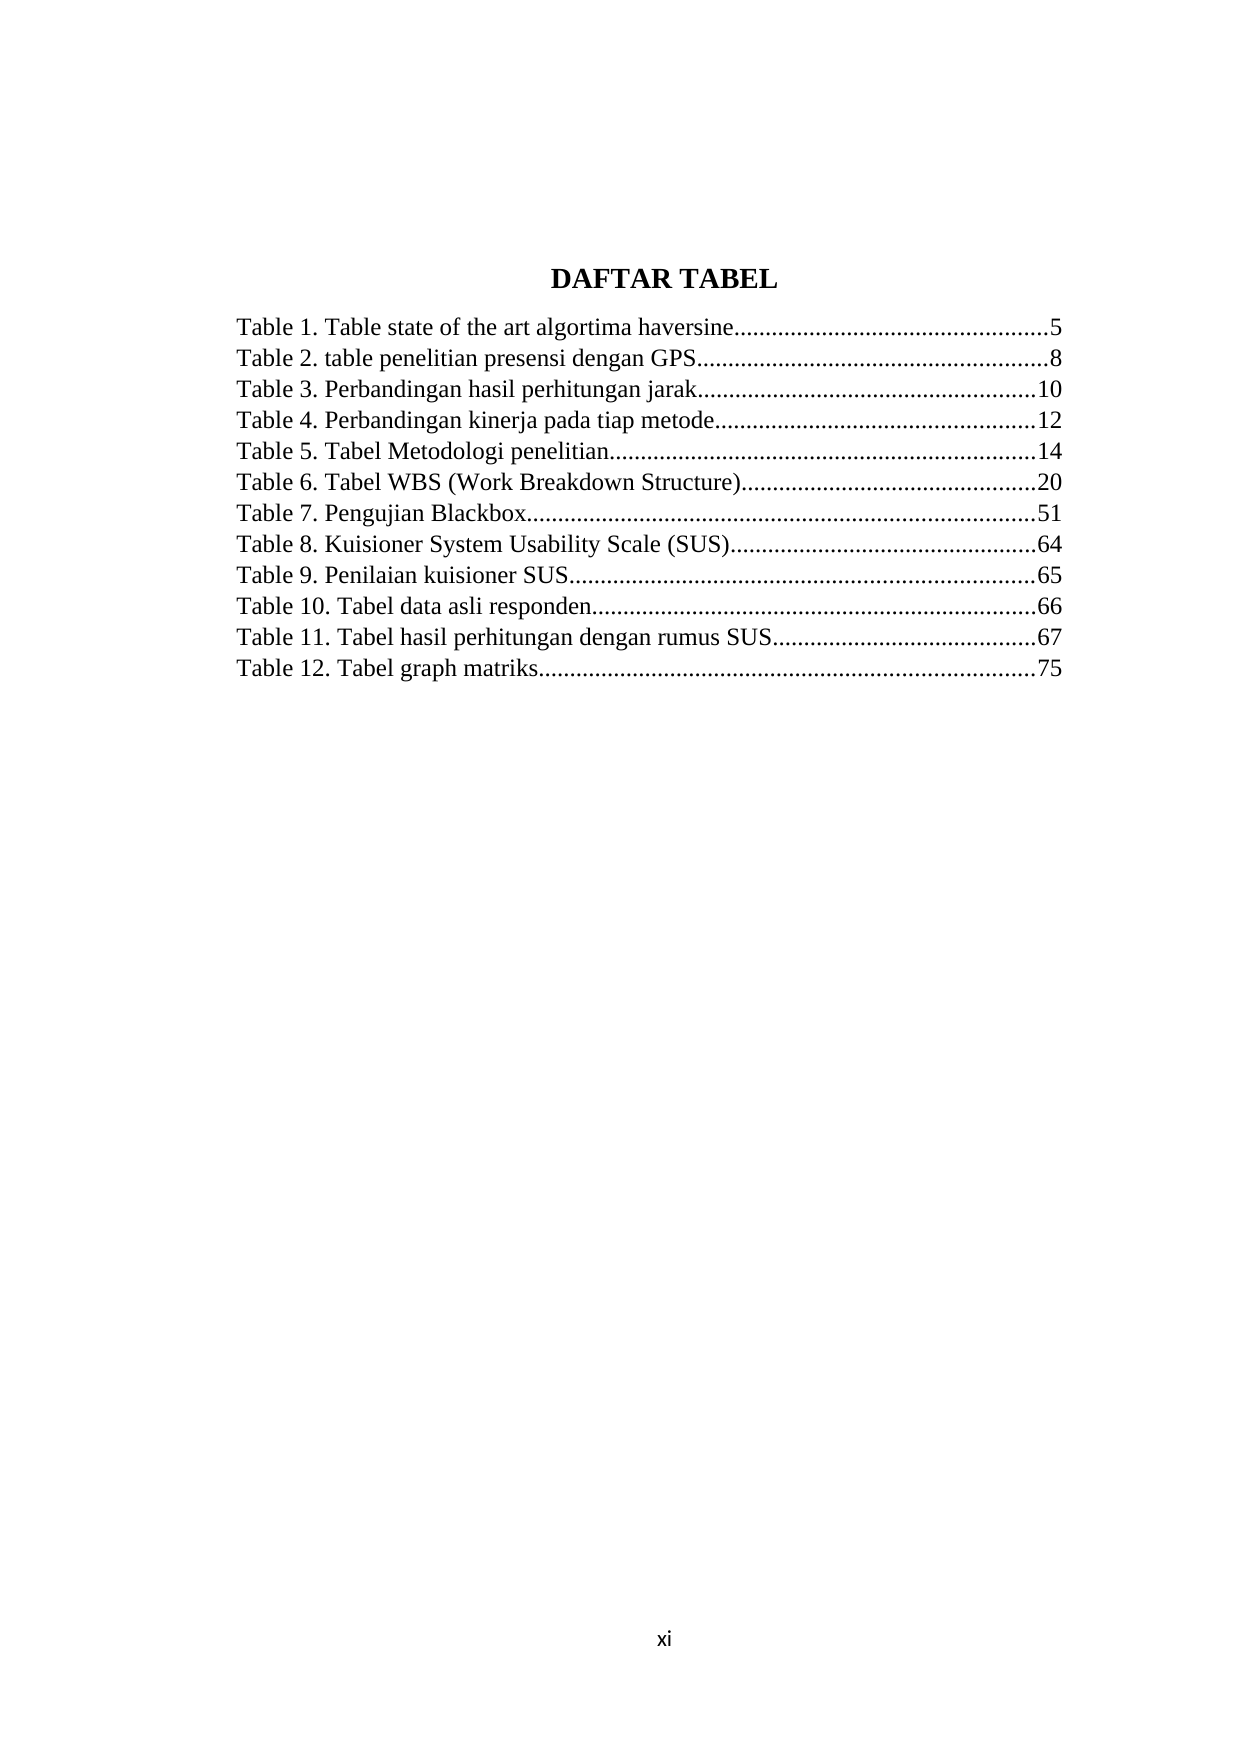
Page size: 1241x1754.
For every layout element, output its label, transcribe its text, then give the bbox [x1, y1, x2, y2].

text Table 4. Perbandingan kinerja pada tiap metode 12 [236, 405, 1093, 433]
text Table 12. Tabel graph matriks 75 [236, 653, 1093, 682]
text Table 2. table penelitian presensi dengan GPS 8 [236, 343, 1093, 371]
subtitle DAFTAR TABEL [236, 261, 1093, 295]
text Table 10. Tabel data asli responden 66 [236, 591, 1093, 620]
text Table 1. Table state of the art algortima haversine 5 [236, 312, 1093, 340]
text Table 8. Kuisioner System Usability Scale (SUS) 64 [236, 529, 1093, 558]
text Table 7. Pengujian Blackbox 51 [236, 498, 1093, 527]
text Table 9. Penilaian kuisioner SUS 65 [236, 560, 1093, 589]
text Table 5. Tabel Metodologi penelitian 14 [236, 436, 1093, 464]
text Table 6. Tabel WBS (Work Breakdown Structure) 20 [236, 467, 1093, 496]
text Table 3. Perbandingan hasil perhitungan jarak 10 [236, 374, 1093, 402]
text Table 11. Tabel hasil perhitungan dengan rumus SUS 67 [236, 622, 1093, 651]
